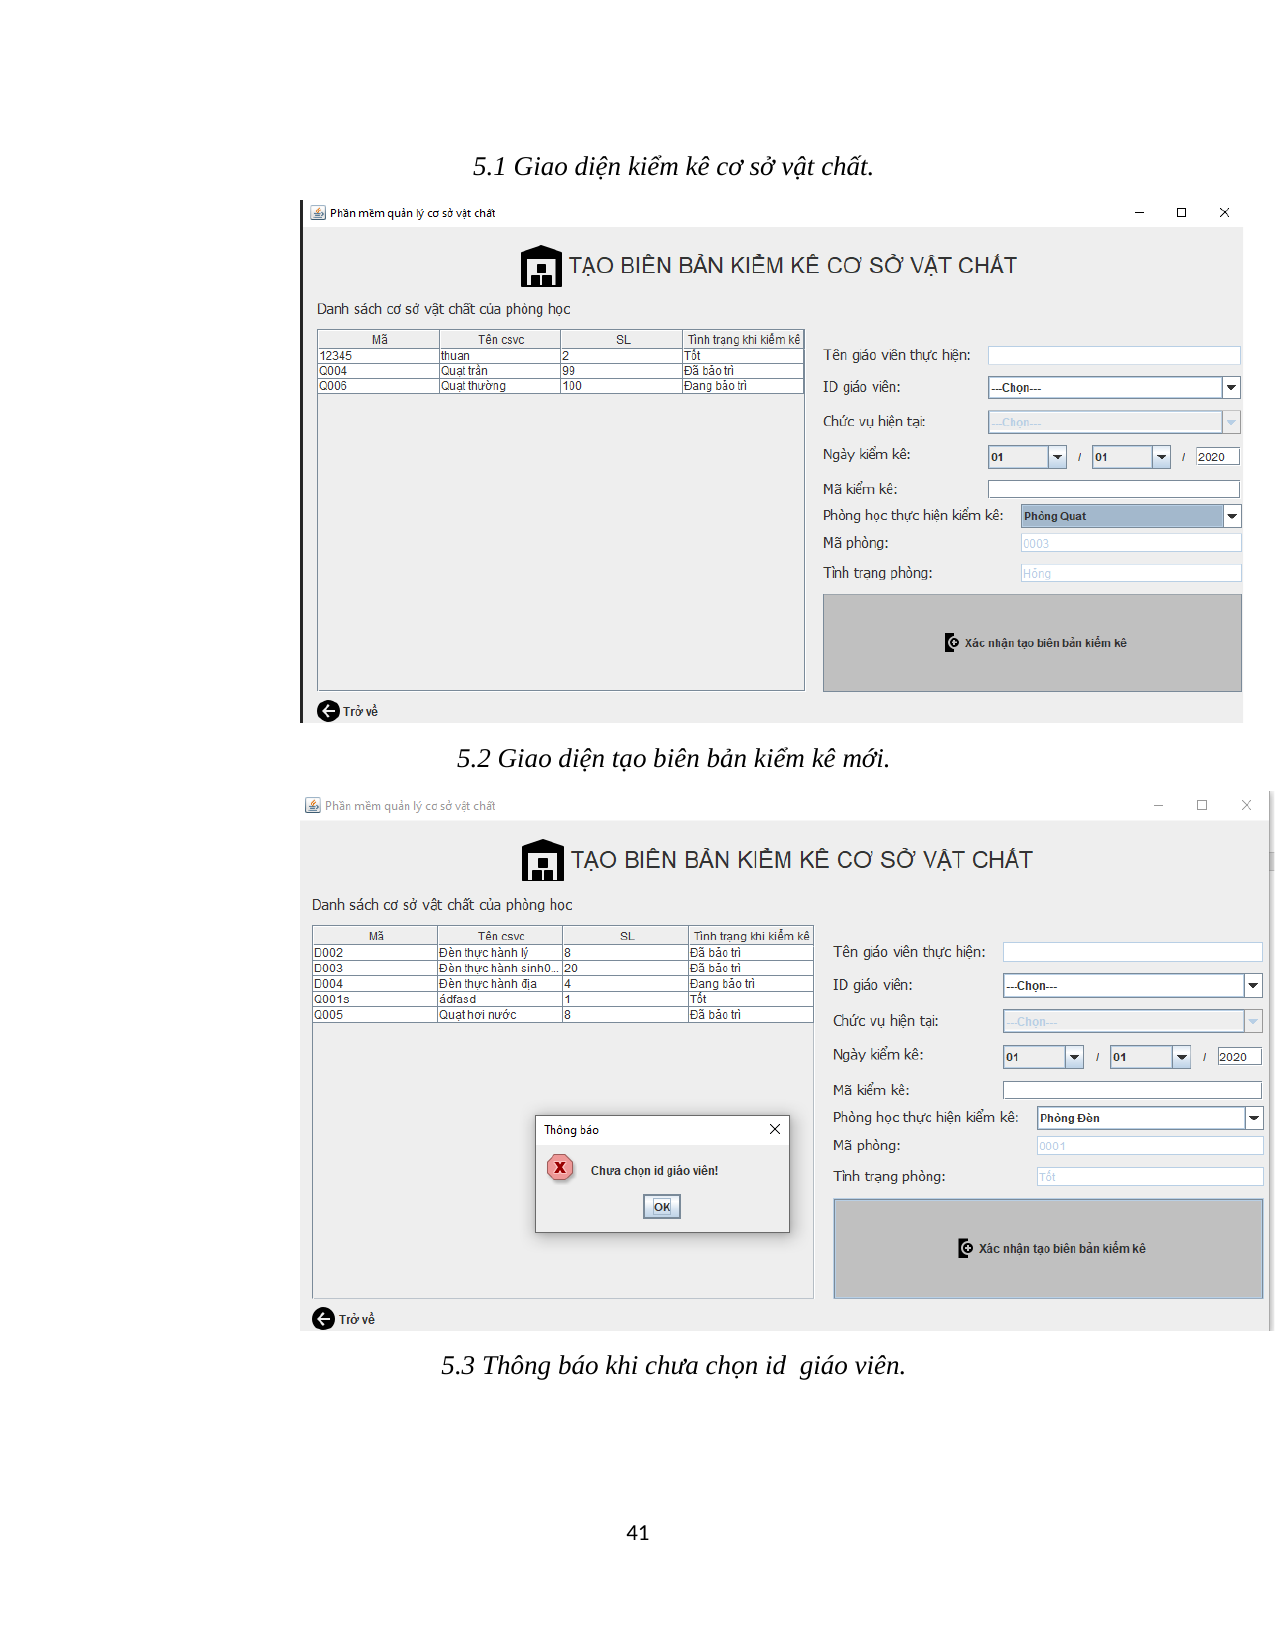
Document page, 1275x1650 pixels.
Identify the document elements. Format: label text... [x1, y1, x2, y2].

text 5.2 Giao diện tạo biên bản kiểm kê mới. [225, 742, 1125, 773]
text 5.3 Thông báo khi chưa chọn id giáo viên. [225, 1349, 1125, 1381]
picture [300, 200, 1244, 723]
picture [300, 791, 1275, 1331]
text 5.1 Giao diện kiểm kê cơ sở vật chất. [225, 150, 1125, 181]
